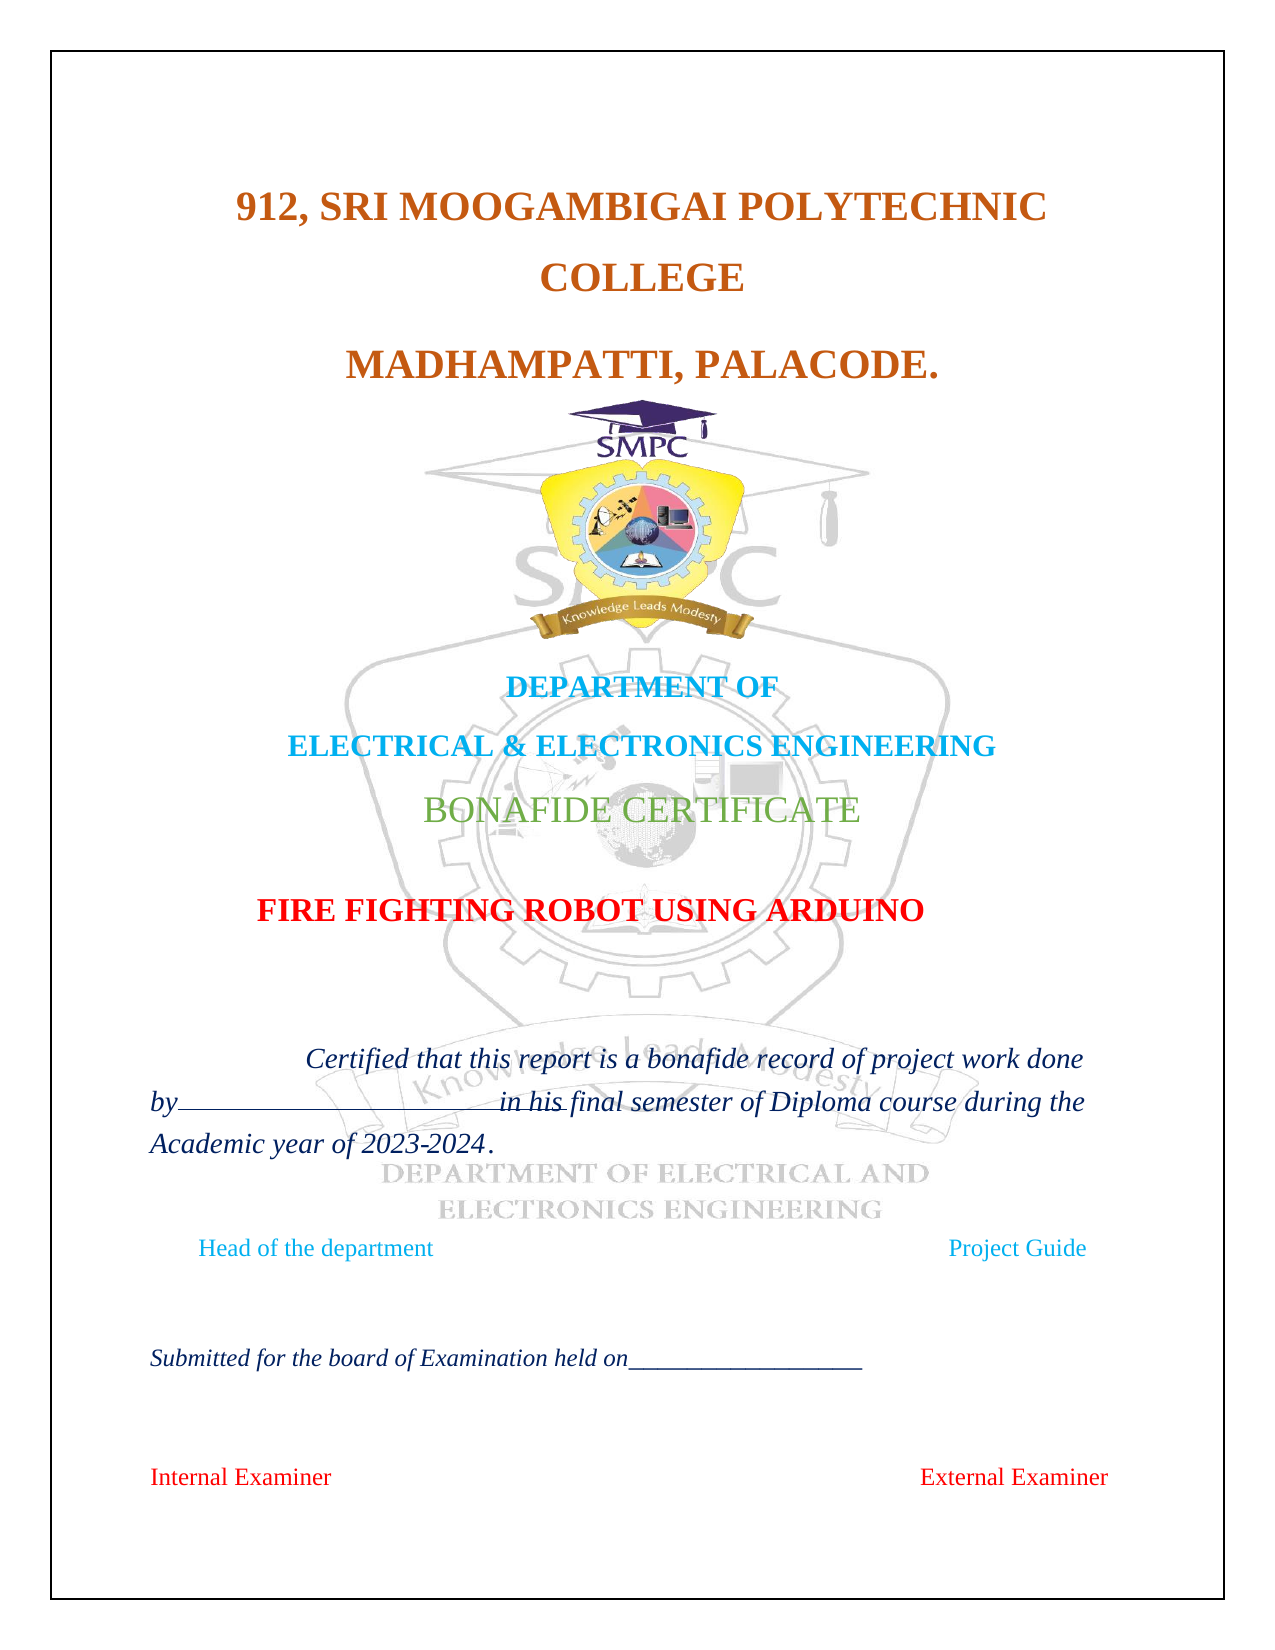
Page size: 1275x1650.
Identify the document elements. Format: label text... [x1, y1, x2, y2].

picture [156, 1137, 162, 1145]
picture [150, 323, 1134, 1330]
text Submitted for the board of Examination held on________________ [150, 1339, 1125, 1372]
text Internal Examiner External Examiner [150, 1462, 1125, 1490]
text 912, SRI MOOGAMBIGAI POLYTECHNIC COLLEGE [236, 181, 1125, 300]
